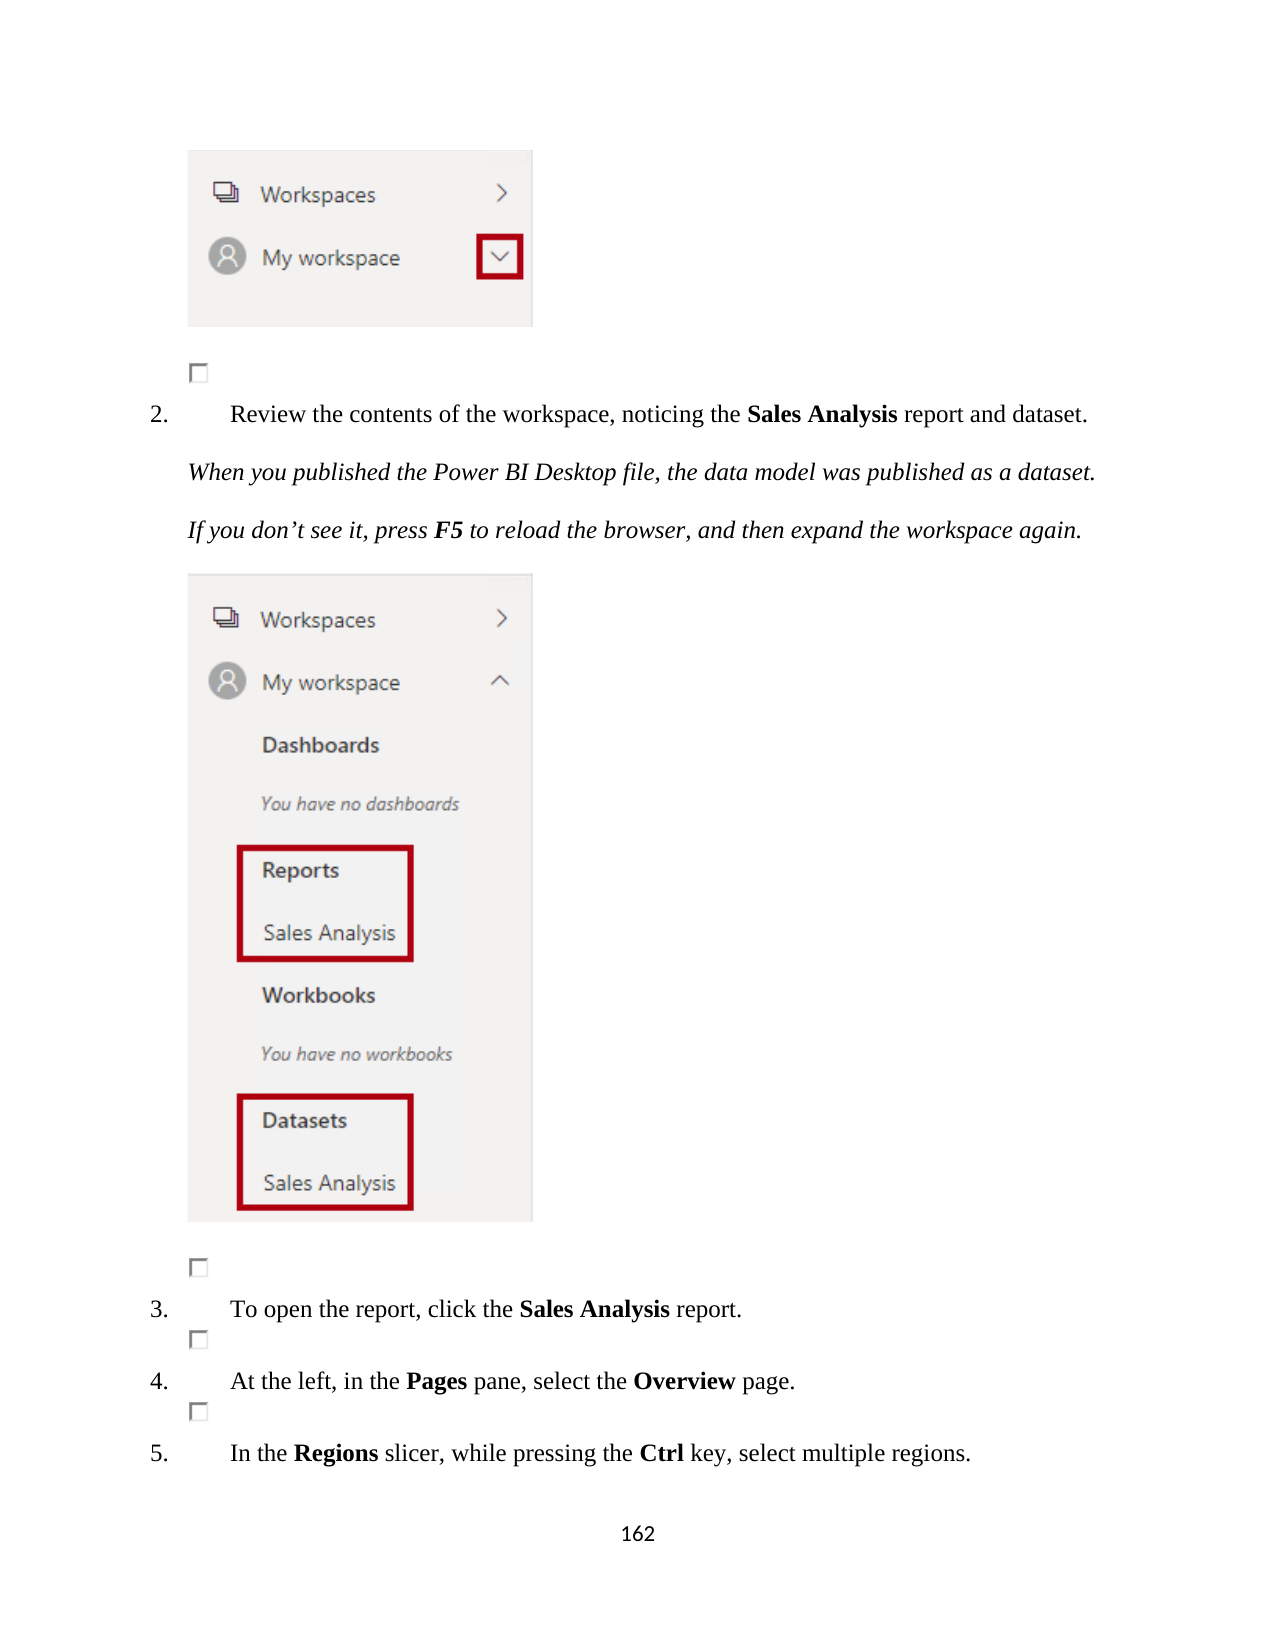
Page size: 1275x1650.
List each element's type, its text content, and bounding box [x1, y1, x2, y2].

list In the Regions slicer, while pressing the Ctrl key, select multiple regions. [150, 1395, 1162, 1467]
text If you don’t see it, press F5 to reload the browser, and then expand the workspace again. [187, 515, 1162, 544]
list At the left, in the Pages pane, select the Overview page. [150, 1323, 1162, 1395]
text When you published the Power BI Desktop file, the data model was published as a dataset. [187, 457, 1162, 486]
picture [187, 150, 533, 327]
list To open the report, click the Sales Analysis report. [150, 1251, 1162, 1323]
list Review the contents of the workspace, noticing the Sales Analysis report and dataset. [150, 356, 1162, 428]
picture [187, 573, 533, 1222]
